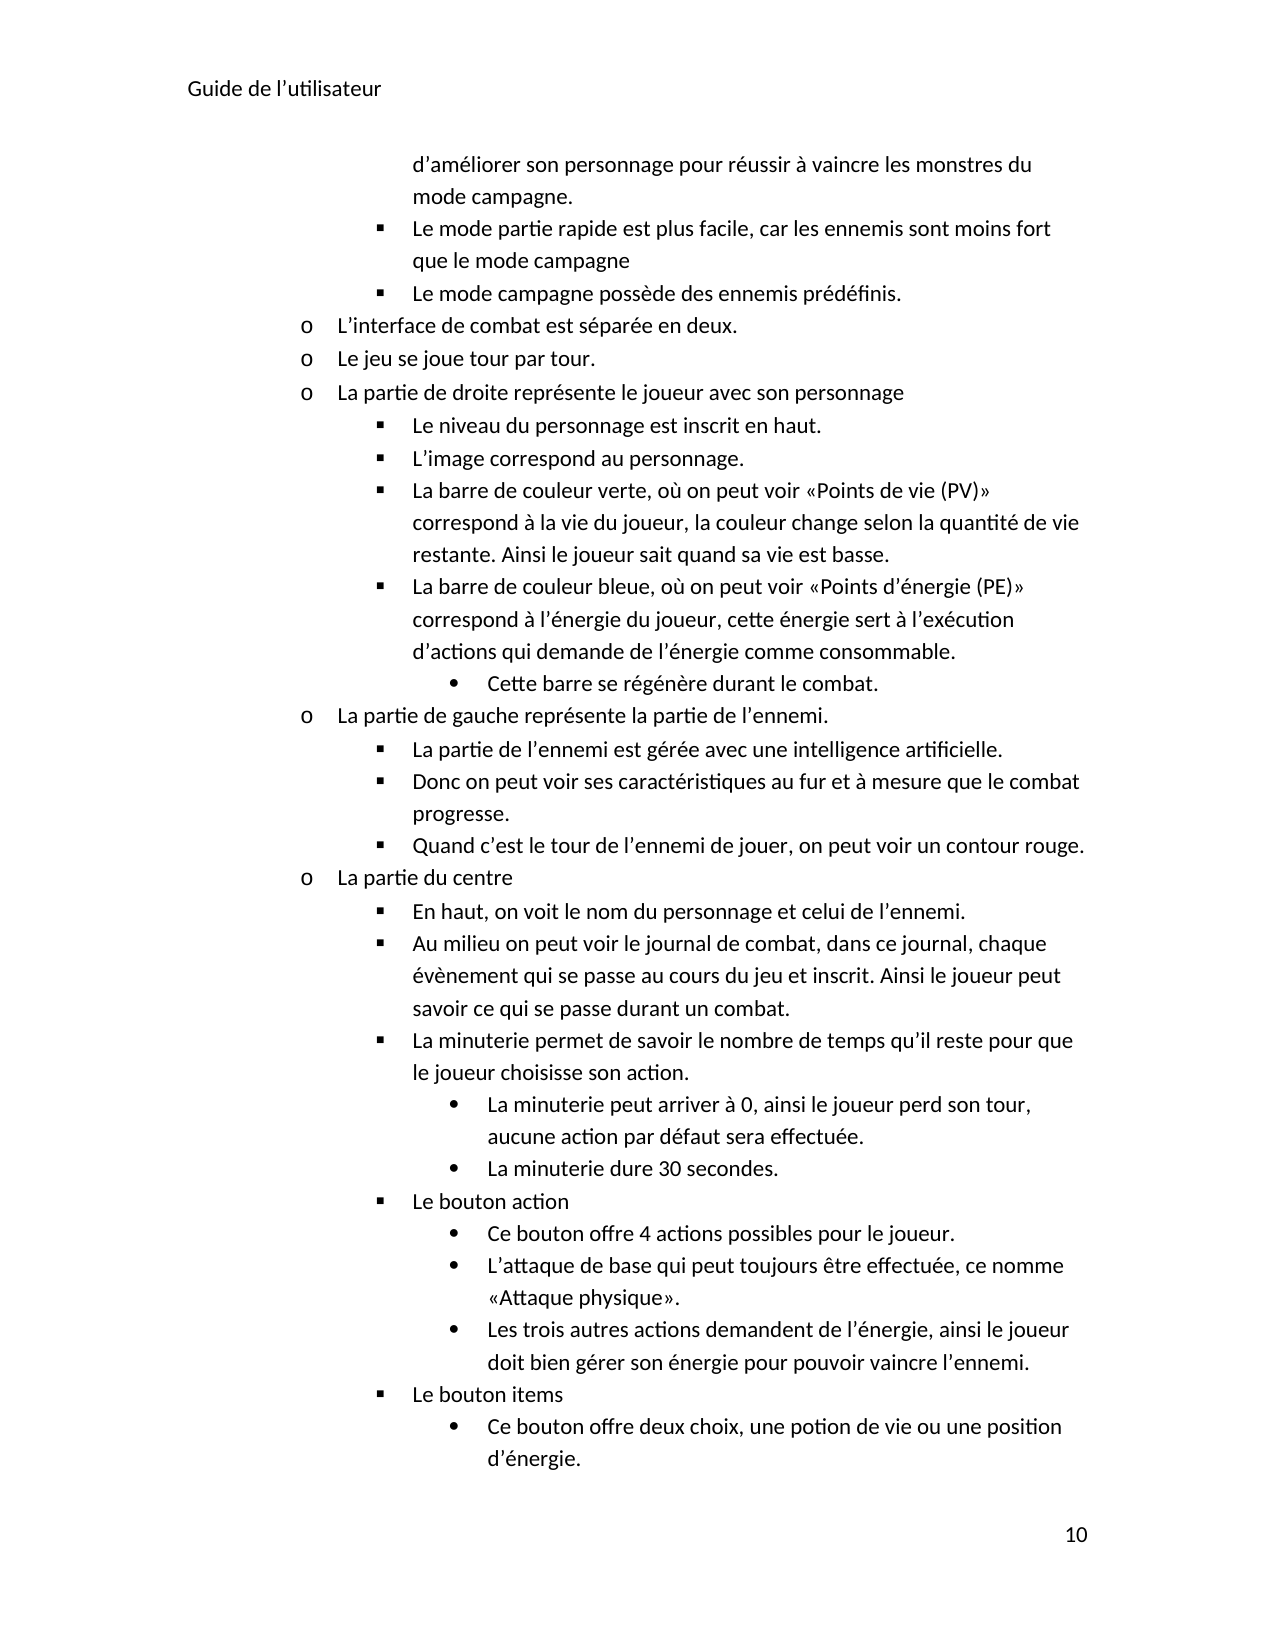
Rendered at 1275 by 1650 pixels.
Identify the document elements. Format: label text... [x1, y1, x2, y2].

list Quand c’est le tour de l’ennemi de jouer, on peut voir un contour rouge. [375, 831, 1087, 859]
list Le jeu se joue tour par tour. [300, 344, 1087, 374]
list Le bouton items [375, 1380, 1087, 1408]
list La partie de droite représente le joueur avec son personnage [300, 378, 1087, 407]
list Ce bouton offre 4 actions possibles pour le joueur. [450, 1219, 1087, 1247]
list Le bouton action [375, 1187, 1087, 1215]
list La barre de couleur bleue, où on peut voir «Points d’énergie (PE)» correspond à l’énergie du joueur, cette énergie sert à l’exécution d’actions qui demande de l’énergie comme consommable. [375, 572, 1087, 665]
list La barre de couleur verte, où on peut voir «Points de vie (PV)» correspond à la vie du joueur, la couleur change selon la quantité de vie restante. Ainsi le joueur sait quand sa vie est basse. [375, 476, 1087, 568]
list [375, 150, 1087, 210]
list Le mode campagne possède des ennemis prédéfinis. [375, 279, 1087, 307]
list Les trois autres actions demandent de l’énergie, ainsi le joueur doit bien gérer son énergie pour pouvoir vaincre l’ennemi. [450, 1316, 1087, 1376]
list La minuterie dure 30 secondes. [450, 1154, 1087, 1183]
list La partie du centre [300, 863, 1087, 893]
list La minuterie permet de savoir le nombre de temps qu’il reste pour que le joueur choisisse son action. [375, 1026, 1087, 1086]
list L’interface de combat est séparée en deux. [300, 311, 1087, 340]
list L’image correspond au personnage. [375, 444, 1087, 472]
list La partie de l’ennemi est gérée avec une intelligence artificielle. [375, 735, 1087, 763]
list La partie de gauche représente la partie de l’ennemi. [300, 701, 1087, 730]
list Au milieu on peut voir le journal de combat, dans ce journal, chaque évènement qui se passe au cours du jeu et inscrit. Ainsi le joueur peut savoir ce qui se passe durant un combat. [375, 929, 1087, 1022]
list Le niveau du personnage est inscrit en haut. [375, 412, 1087, 439]
list Le mode partie rapide est plus facile, car les ennemis sont moins fort que le mode campagne [375, 214, 1087, 274]
list Donc on peut voir ses caractéristiques au fur et à mesure que le combat progresse. [375, 767, 1087, 827]
list En haut, on voit le nom du personnage et celui de l’ennemi. [375, 897, 1087, 925]
list Cette barre se régénère durant le combat. [450, 669, 1087, 697]
list La minuterie peut arriver à 0, ainsi le joueur perd son tour, aucune action par défaut sera effectuée. [450, 1090, 1087, 1150]
list Ce bouton offre deux choix, une potion de vie ou une position d’énergie. [450, 1412, 1087, 1472]
list L’attaque de base qui peut toujours être effectuée, ce nomme «Attaque physique». [450, 1251, 1087, 1311]
